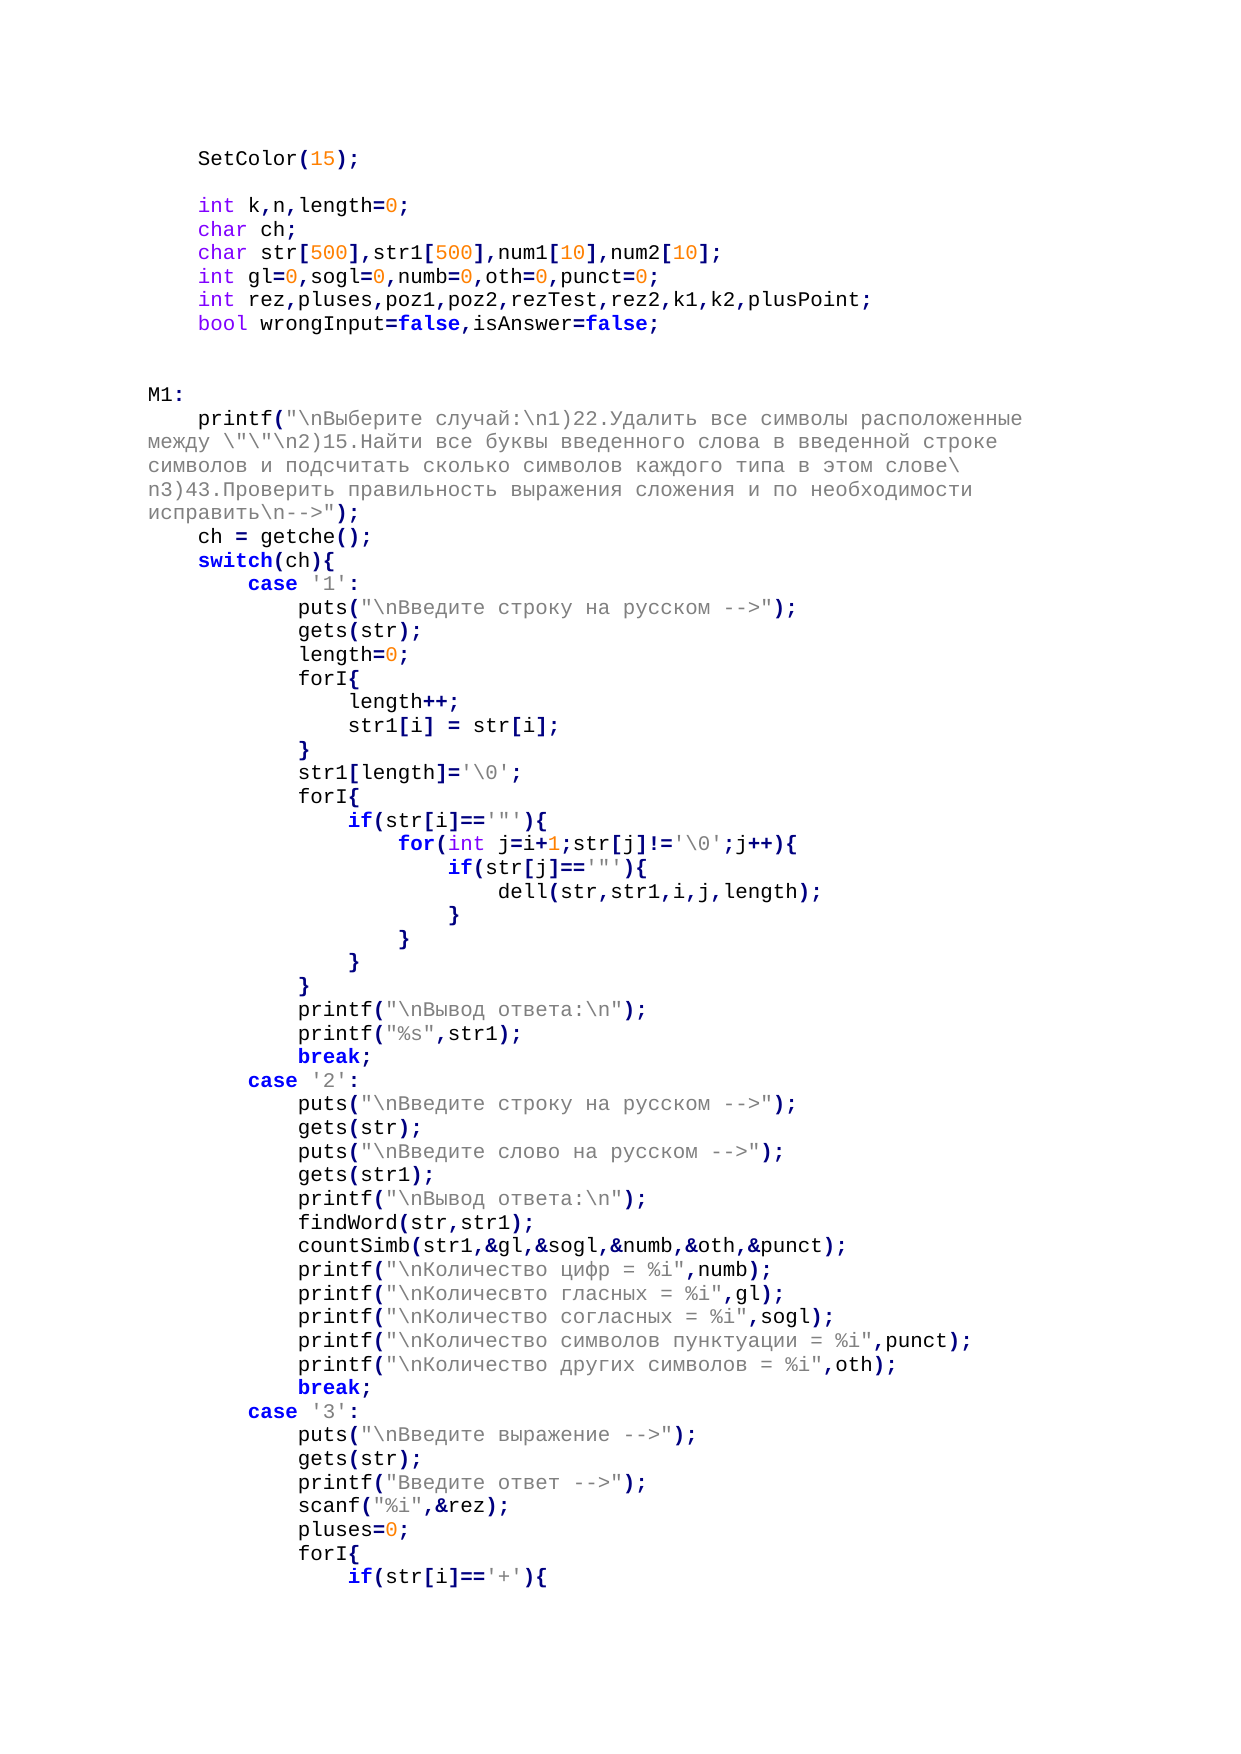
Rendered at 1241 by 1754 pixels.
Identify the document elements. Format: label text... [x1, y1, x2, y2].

text M1: [148, 384, 1093, 408]
text puts("\nВведите выражение -->"); [148, 1424, 1093, 1448]
text puts("\nВведите слово на русском -->"); [148, 1141, 1093, 1164]
text str1[length]='\0'; [148, 762, 1093, 786]
text char ch; [148, 218, 1093, 242]
text dell(str,str1,i,j,length); [148, 881, 1093, 904]
text str1[i] = str[i]; [148, 715, 1093, 739]
text int gl=0,sogl=0,numb=0,oth=0,punct=0; [148, 266, 1093, 289]
text ch = getche(); [148, 526, 1093, 549]
text bool wrongInput=false,isAnswer=false; [148, 313, 1093, 337]
text length++; [148, 691, 1093, 715]
text int rez,pluses,poz1,poz2,rezTest,rez2,k1,k2,plusPoint; [148, 289, 1093, 313]
text scanf("%i",&rez); [148, 1495, 1093, 1519]
text } [148, 952, 1093, 975]
text gets(str1); [148, 1164, 1093, 1188]
text printf("\nВывод ответа:\n"); [148, 1188, 1093, 1212]
text case '1': [148, 573, 1093, 597]
text printf("Введите ответ -->"); [148, 1472, 1093, 1495]
text puts("\nВведите строку на русском -->"); [148, 597, 1093, 621]
text if(str[i]=='+'){ [148, 1566, 1093, 1590]
text int k,n,length=0; [148, 195, 1093, 218]
text SetColor(15); [148, 148, 1093, 171]
text forI{ [148, 786, 1093, 810]
text for(int j=i+1;str[j]!='\0';j++){ [148, 833, 1093, 857]
text if(str[i]=='"'){ [148, 810, 1093, 833]
text pluses=0; [148, 1519, 1093, 1543]
text printf("\nКоличество согласных = %i",sogl); [148, 1306, 1093, 1330]
text break; [148, 1046, 1093, 1070]
text findWord(str,str1); [148, 1212, 1093, 1235]
text printf("\nКоличество символов пунктуации = %i",punct); [148, 1330, 1093, 1353]
text gets(str); [148, 1448, 1093, 1472]
text printf("\nВывод ответа:\n"); [148, 999, 1093, 1022]
text forI{ [148, 1543, 1093, 1566]
text } [148, 739, 1093, 762]
text if(str[j]=='"'){ [148, 857, 1093, 881]
text puts("\nВведите строку на русском -->"); [148, 1093, 1093, 1117]
text printf("\nКоличество цифр = %i",numb); [148, 1259, 1093, 1283]
text break; [148, 1377, 1093, 1401]
text switch(ch){ [148, 549, 1093, 573]
text printf("\nВыберите случай:\n1)22.Удалить все символы расположенные между \"\"\n2)15.Найти все буквы введенного слова в введенной строке символов и подсчитать сколько символов каждого типа в этом слове\n3)43.Проверить правильность выражения сложения и по необходимости исправить\n-->"); [148, 408, 1093, 526]
text } [148, 904, 1093, 928]
text printf("\nКоличество других символов = %i",oth); [148, 1353, 1093, 1377]
text forI{ [148, 668, 1093, 691]
text printf("\nКоличесвто гласных = %i",gl); [148, 1283, 1093, 1306]
text length=0; [148, 644, 1093, 668]
text printf("%s",str1); [148, 1022, 1093, 1046]
text countSimb(str1,&gl,&sogl,&numb,&oth,&punct); [148, 1235, 1093, 1259]
text gets(str); [148, 621, 1093, 644]
text case '3': [148, 1401, 1093, 1424]
text case '2': [148, 1070, 1093, 1093]
text } [148, 928, 1093, 952]
text char str[500],str1[500],num1[10],num2[10]; [148, 242, 1093, 266]
text gets(str); [148, 1117, 1093, 1141]
text } [148, 975, 1093, 999]
